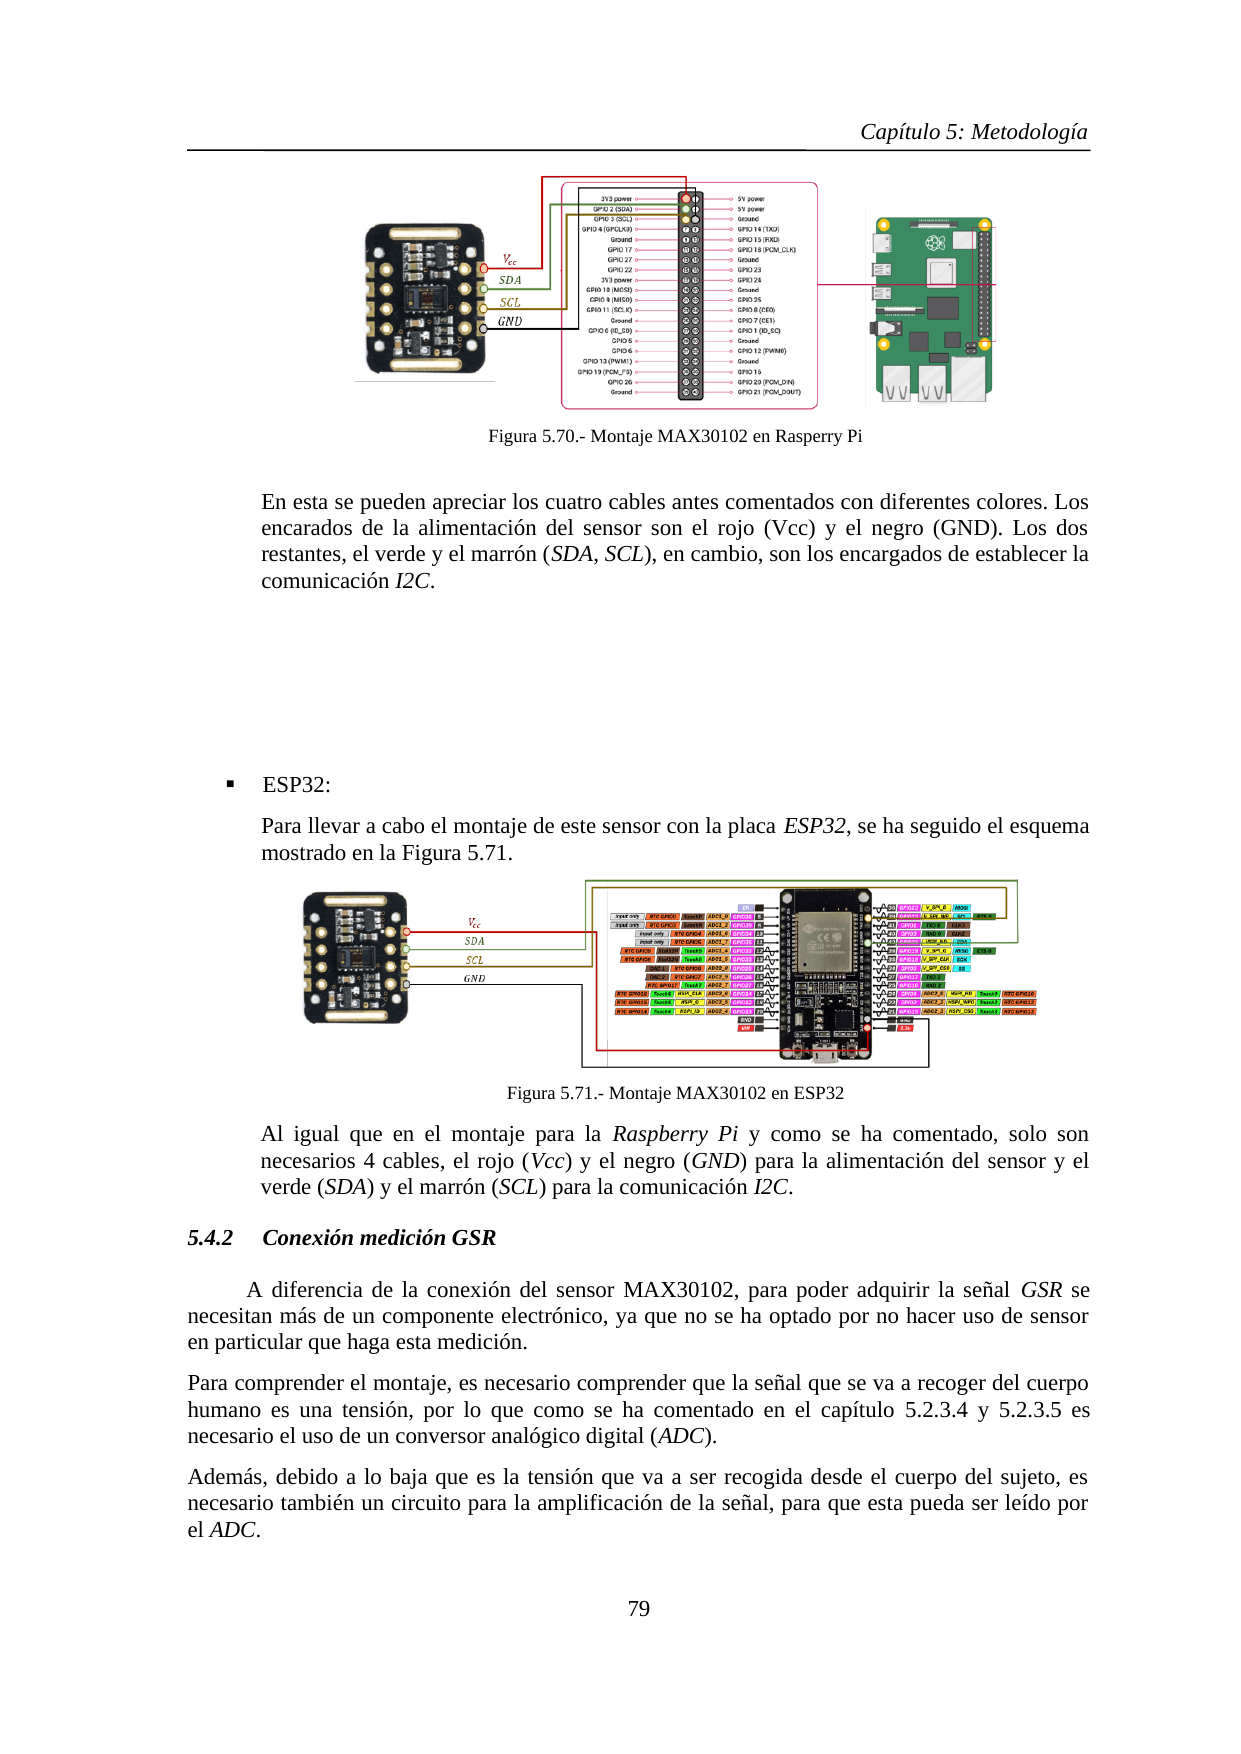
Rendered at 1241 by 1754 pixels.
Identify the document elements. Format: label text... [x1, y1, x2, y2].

text Al igual que en el montaje para la Raspberry Pi y como se ha comentado, solo son necesarios 4 cables, el rojo (Vcc) y el negro (GND) para la alimentación del sensor y el verde (SDA) y el marrón (SCL) para la comunicación I2C. [260, 1120, 1090, 1199]
picture [294, 879, 1058, 1068]
subtitle Conexión medición GSR [187, 1224, 1090, 1251]
picture [355, 159, 997, 411]
text En esta se pueden apreciar los cuatro cables antes comentados con diferentes colores. Los encarados de la alimentación del sensor son el rojo (Vcc) y el negro (GND). Los dos restantes, el verde y el marrón (SDA, SCL), en cambio, son los encargados de establecer la comunicación I2C. [261, 488, 1090, 593]
text Para comprender el montaje, es necesario comprender que la señal que se va a recoger del cuerpo humano es una tensión, por lo que como se ha comentado en el capítulo 5.2.3.4 y 5.2.3.5 es necesario el uso de un conversor analógico digital (ADC). [187, 1369, 1090, 1448]
text Además, debido a lo baja que es la tensión que va a ser recogida desde el cuerpo del sujeto, es necesario también un circuito para la amplificación de la señal, para que esta pueda ser leído por el ADC. [187, 1463, 1090, 1542]
text A diferencia de la conexión del sensor MAX30102, para poder adquirir la señal GSR se necesitan más de un componente electrónico, ya que no se ha optado por no hacer uso de sensor en particular que haga esta medición. [187, 1276, 1090, 1355]
list ESP32: [225, 771, 1090, 798]
